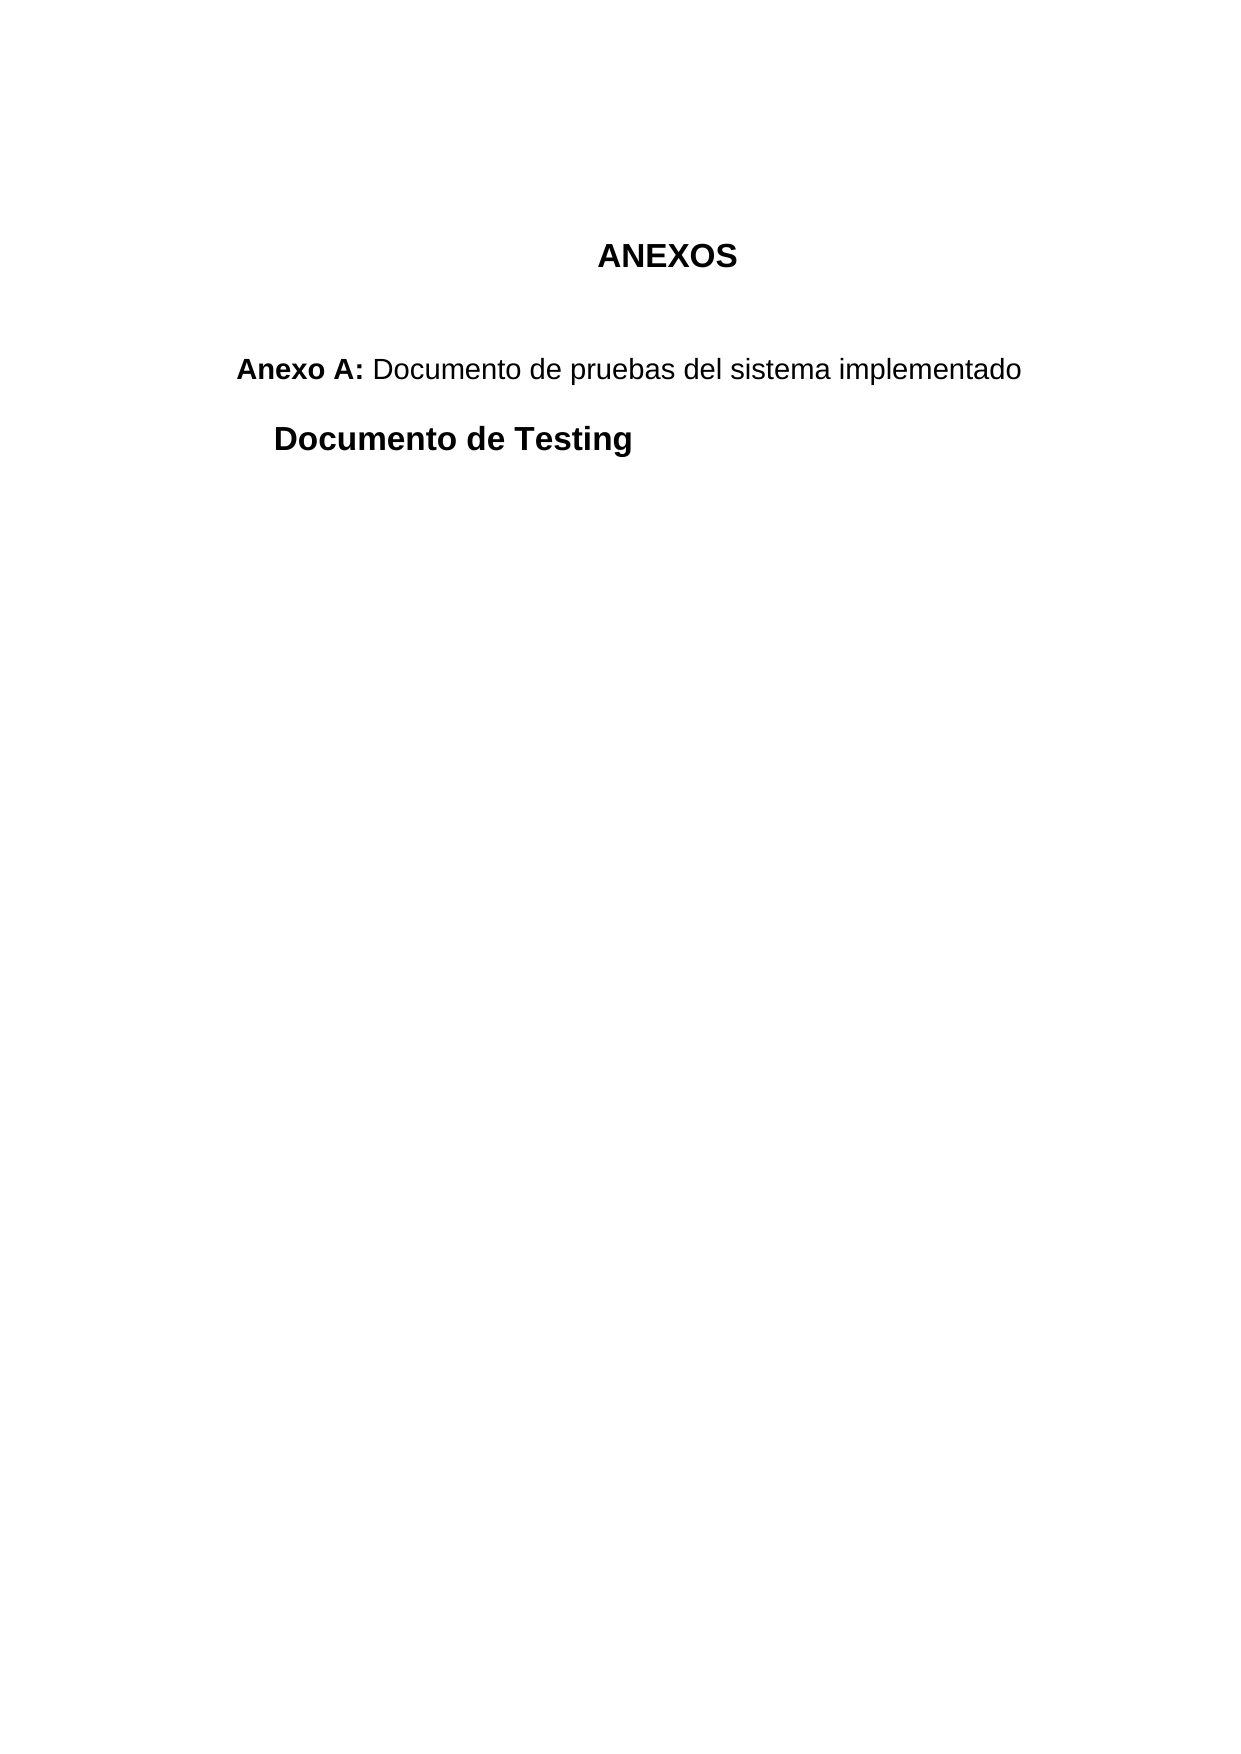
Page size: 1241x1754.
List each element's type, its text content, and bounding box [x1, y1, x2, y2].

text ANEXOS [236, 236, 1098, 275]
list Anexo A: Documento de pruebas del sistema implementado [236, 352, 1098, 385]
list Documento de Testing [274, 419, 1098, 457]
